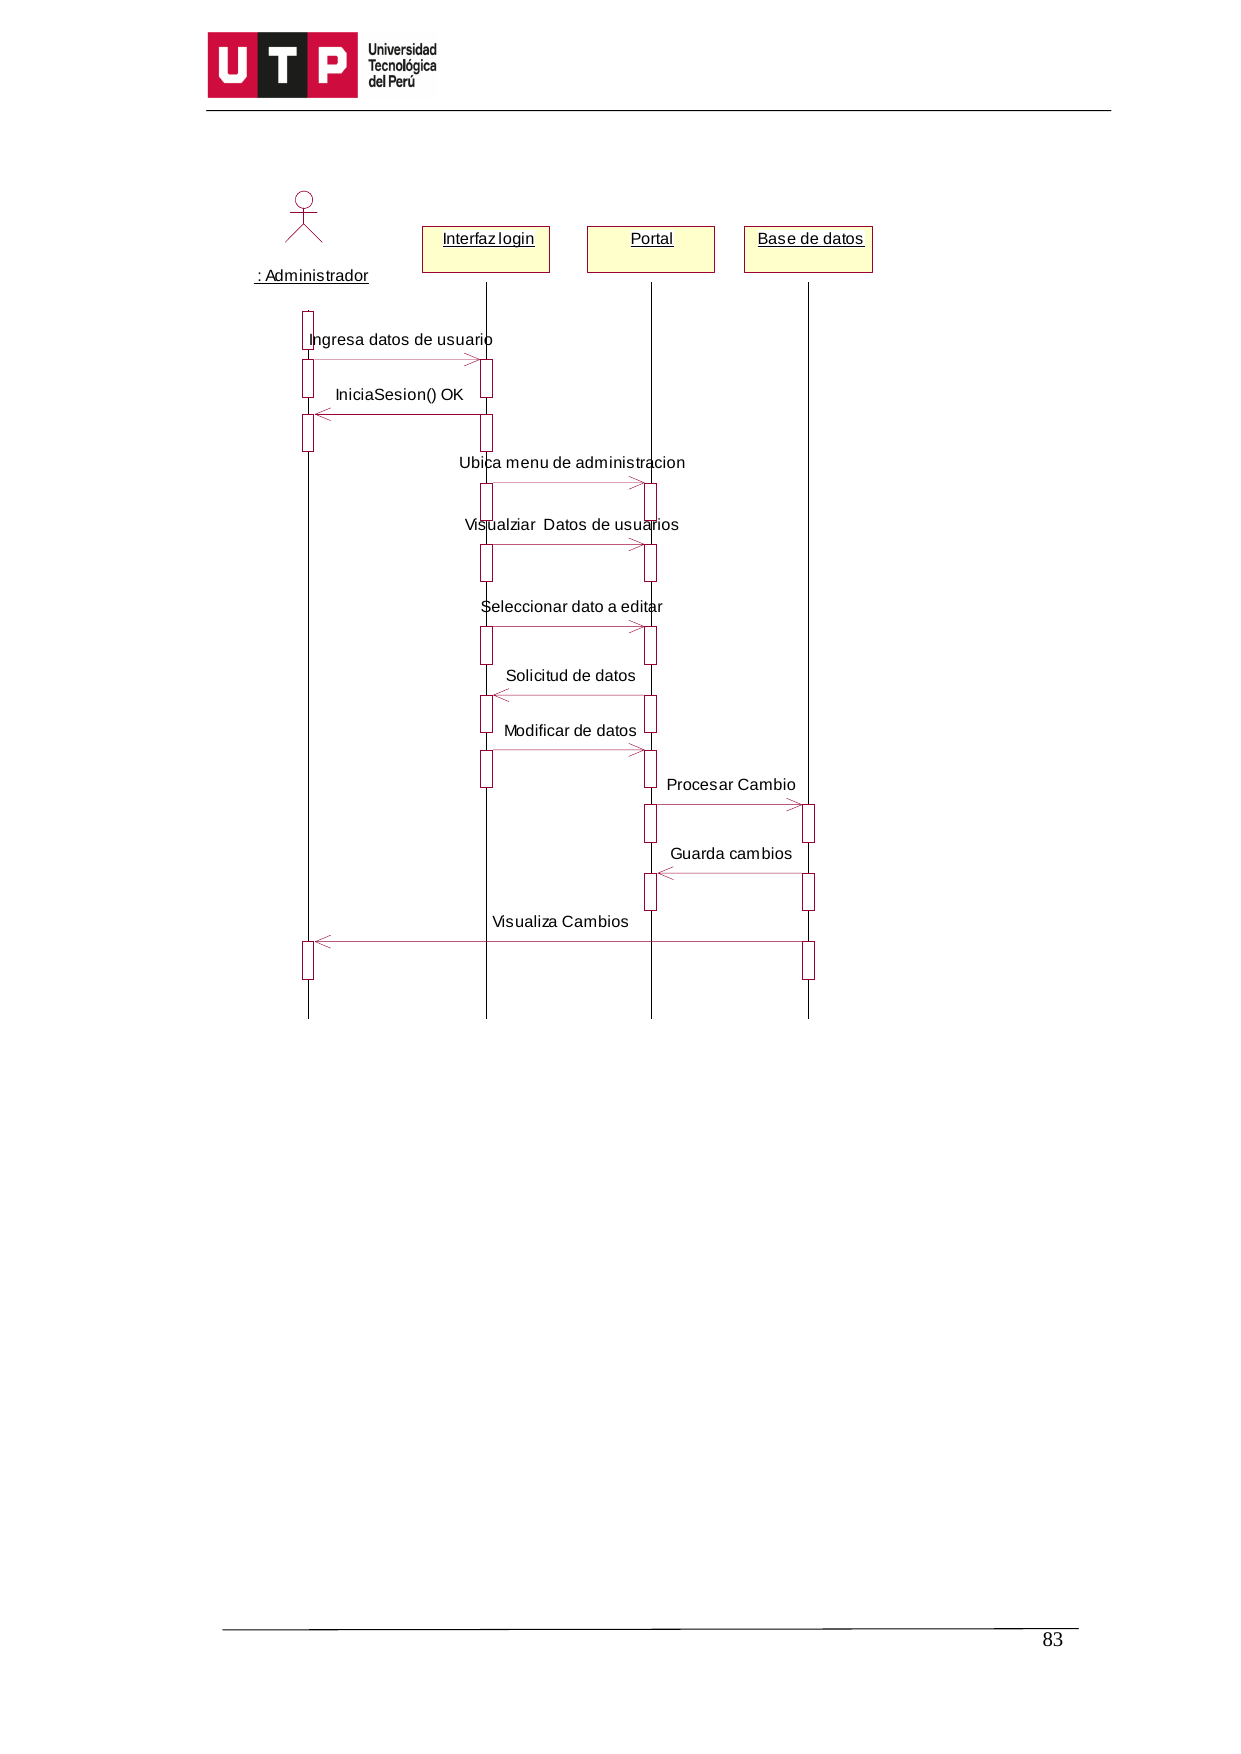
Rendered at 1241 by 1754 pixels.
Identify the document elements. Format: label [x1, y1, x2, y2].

picture [206, 31, 438, 100]
